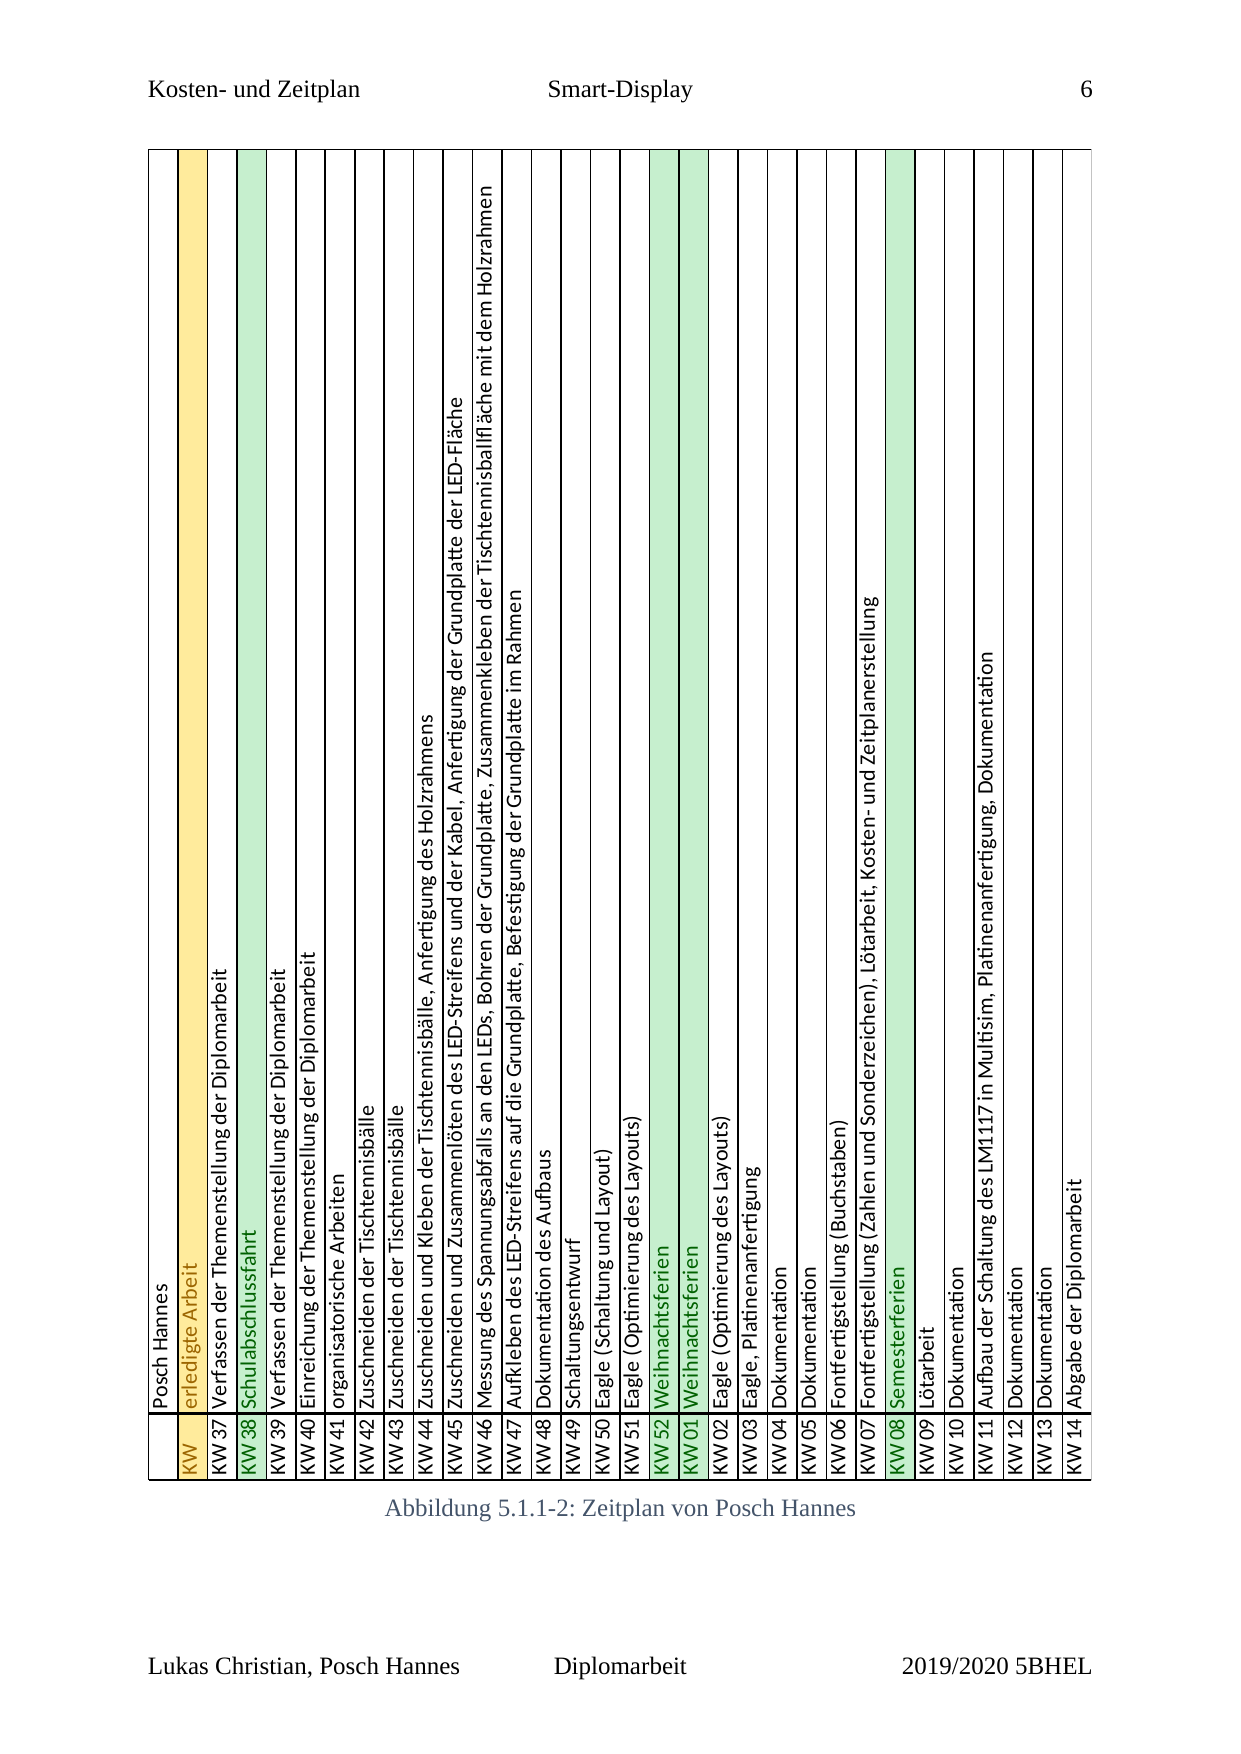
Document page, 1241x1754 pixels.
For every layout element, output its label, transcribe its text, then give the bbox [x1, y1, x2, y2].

text Abbildung 5.1.1-2: Zeitplan von Posch Hannes [148, 1493, 1093, 1522]
